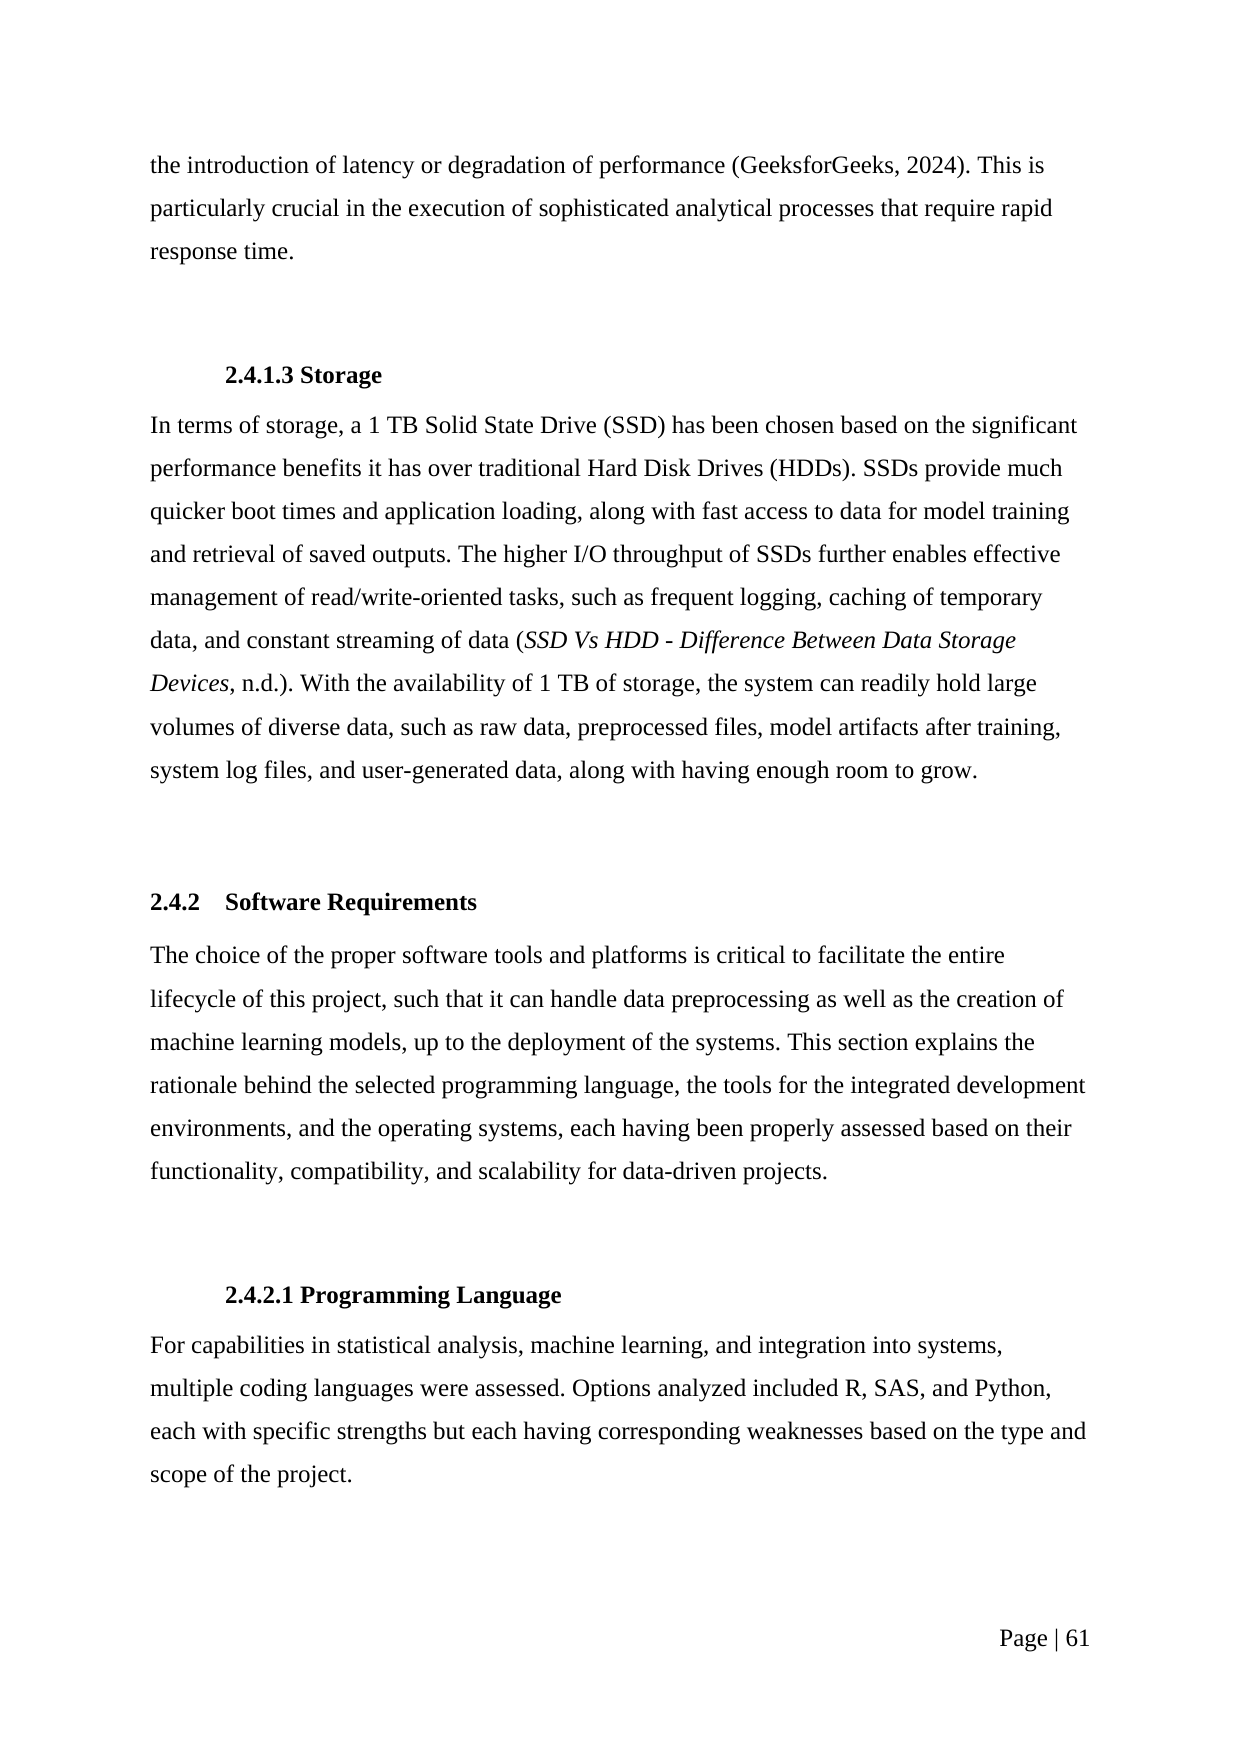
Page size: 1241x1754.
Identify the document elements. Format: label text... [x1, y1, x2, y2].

subtitle 2.4.2 Software Requirements [150, 887, 1090, 916]
text In terms of storage, a 1 TB Solid State Drive (SSD) has been chosen based on the significant performance benefits it has over traditional Hard Disk Drives (HDDs). SSDs provide much quicker boot times and application loading, along with fast access to data for model training and retrieval of saved outputs. The higher I/O throughput of SSDs further enables effective management of read/write-oriented tasks, such as frequent logging, caching of temporary data, and constant streaming of data (SSD Vs HDD - Difference Between Data Storage Devices, n.d.). With the availability of 1 TB of storage, the system can readily hold large volumes of diverse data, such as raw data, preprocessed files, model artifacts after training, system log files, and user-generated data, along with having enough room to grow. [150, 410, 1090, 783]
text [150, 150, 1090, 265]
subtitle 2.4.1.3 Storage [150, 360, 1090, 389]
text The choice of the proper software tools and platforms is critical to facilitate the entire lifecycle of this project, such that it can handle data preprocessing as well as the creation of machine learning models, up to the deployment of the systems. This section explains the rationale behind the selected programming language, the tools for the integrated development environments, and the operating systems, each having been properly assessed based on their functionality, compatibility, and scalability for data-driven projects. [150, 941, 1090, 1185]
text For capabilities in statistical analysis, machine learning, and integration into systems, multiple coding languages were assessed. Options analyzed included R, SAS, and Python, each with specific strengths but each having corresponding weaknesses based on the type and scope of the project. [150, 1330, 1090, 1488]
subtitle 2.4.2.1 Programming Language [150, 1280, 1090, 1309]
